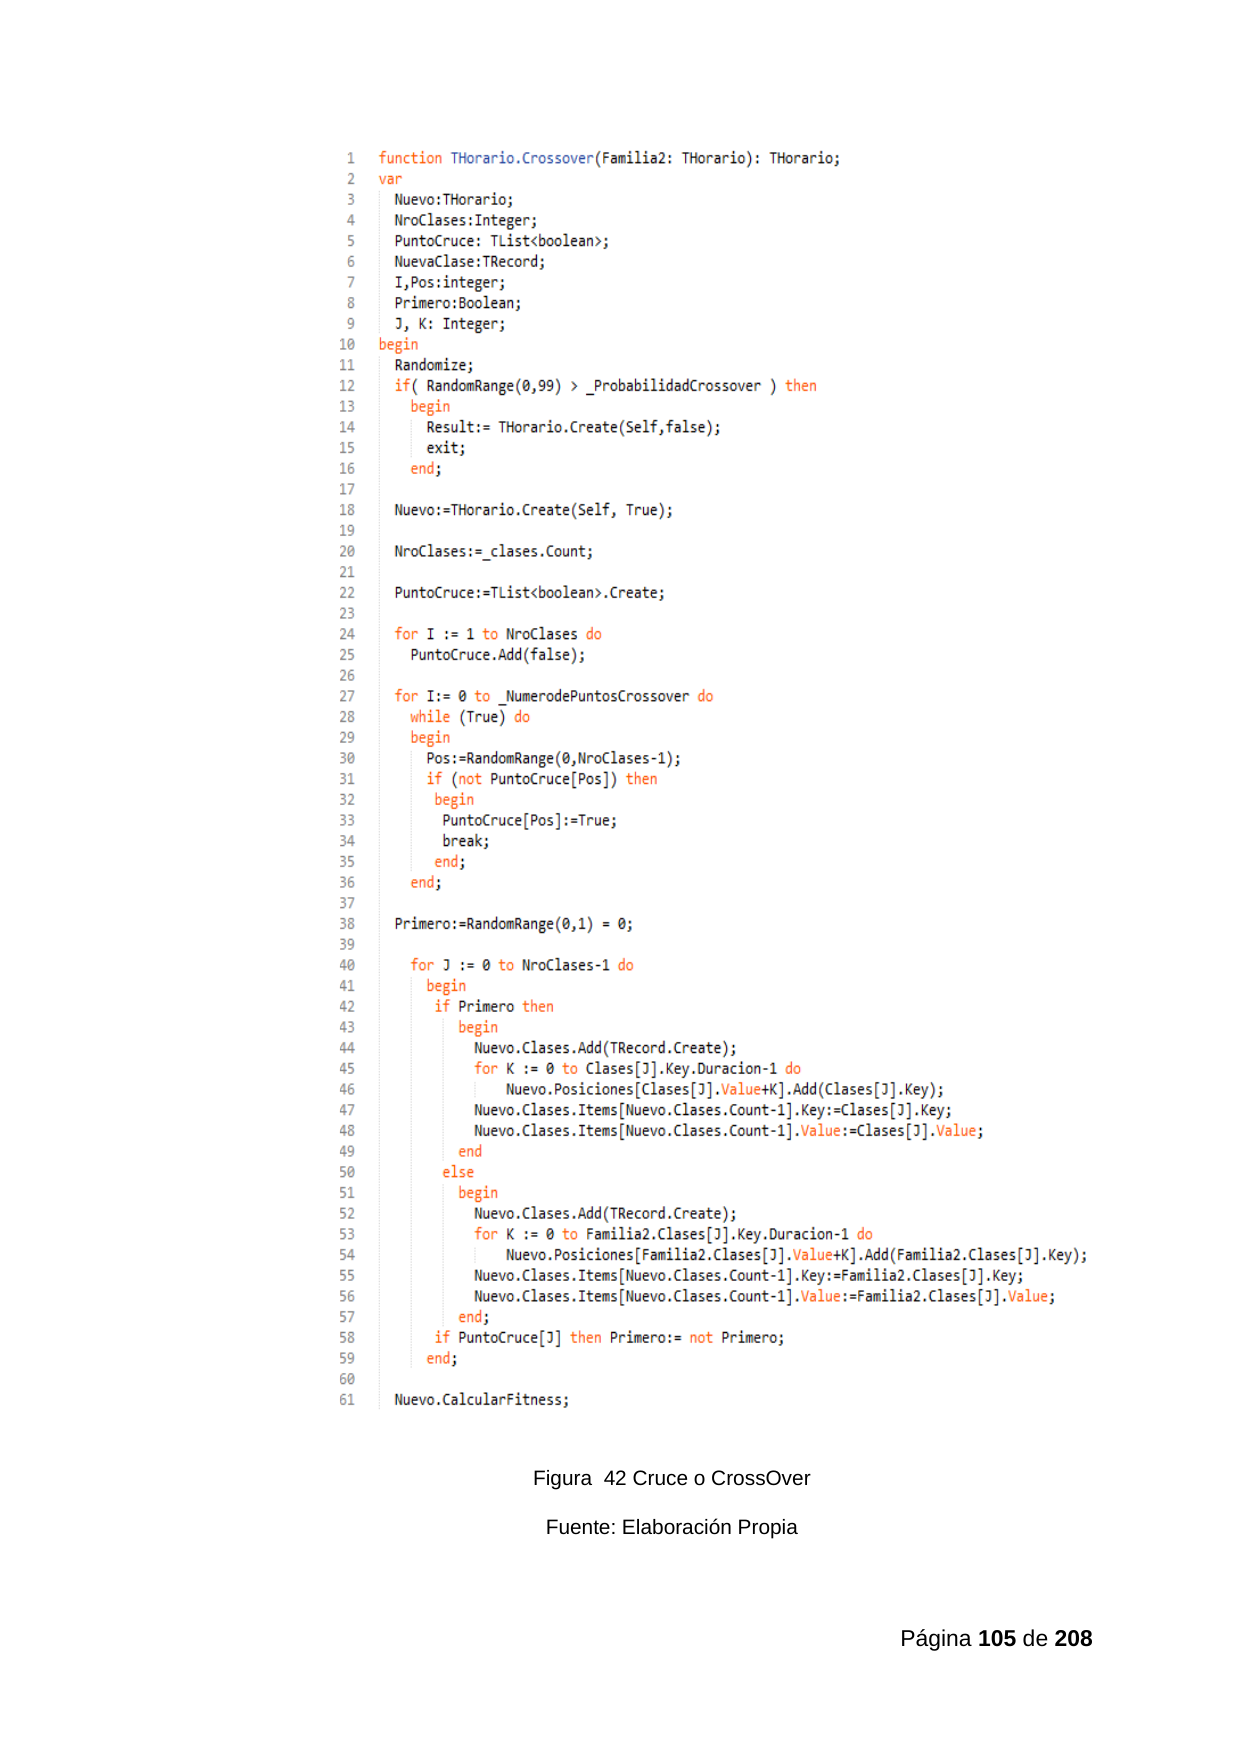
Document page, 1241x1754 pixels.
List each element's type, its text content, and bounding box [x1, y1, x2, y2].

picture [339, 147, 1095, 1412]
text Fuente: Elaboración Propia [177, 1514, 1092, 1538]
